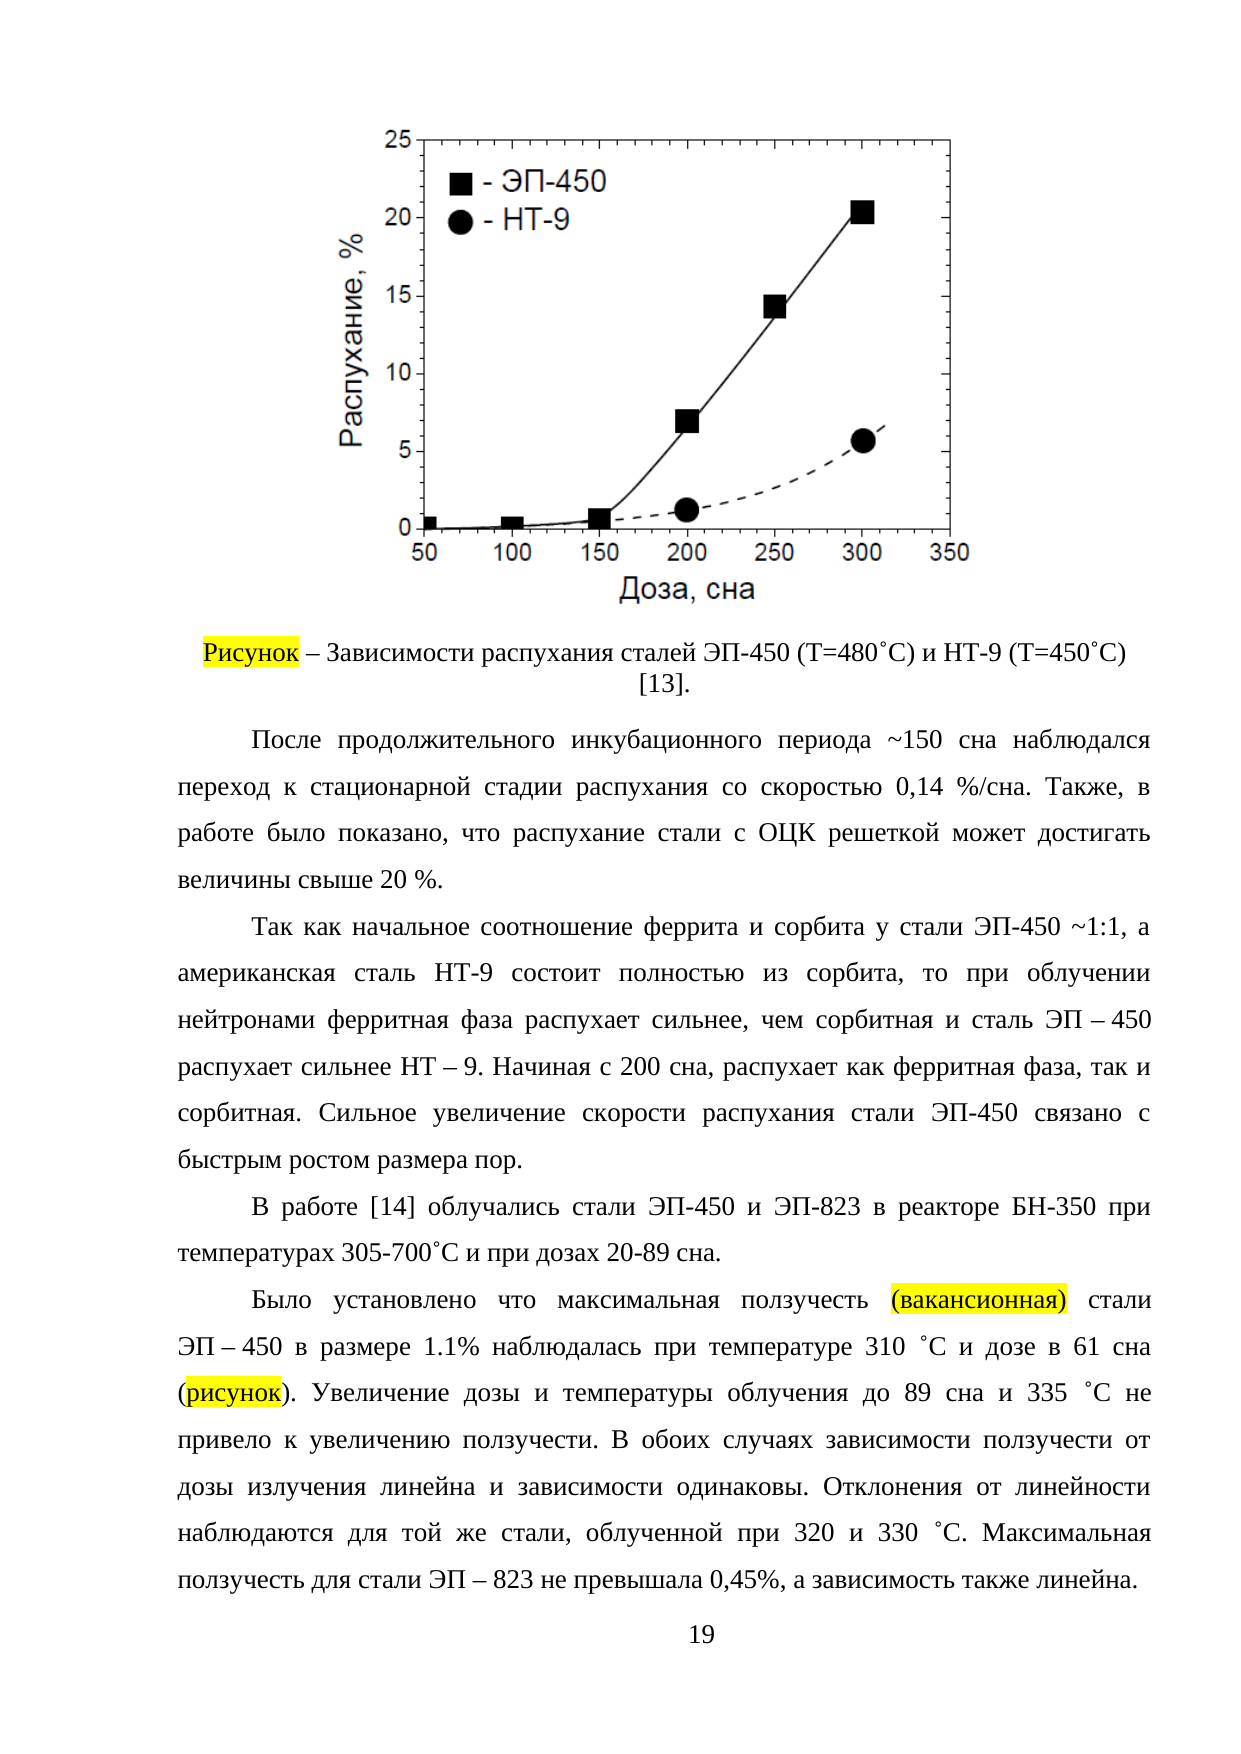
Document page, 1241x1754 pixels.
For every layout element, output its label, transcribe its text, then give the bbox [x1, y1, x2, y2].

text После продолжительного инкубационного периода ~150 сна наблюдался переход к стационарной стадии распухания со скоростью 0,14 %/сна. Также, в работе было показано, что распухание стали с ОЦК решеткой может достигать величины свыше 20 %. [177, 723, 1152, 894]
text Так как начальное соотношение феррита и сорбита у стали ЭП-450 ~1:1, а американская сталь HT-9 состоит полностью из сорбита, то при облучении нейтронами ферритная фаза распухает сильнее, чем сорбитная и сталь ЭП – 450 распухает сильнее HT – 9. Начиная с 200 сна, распухает как ферритная фаза, так и сорбитная. Сильное увеличение скорости распухания стали ЭП-450 связано с быстрым ростом размера пор. [177, 909, 1152, 1174]
text В работе [14] облучались стали ЭП-450 и ЭП-823 в реакторе БН-350 при температурах 305-700˚C и при дозах 20-89 сна. [177, 1189, 1152, 1267]
text Рисунок – Зависимости распухания сталей ЭП-450 (Т=480˚C) и НТ-9 (Т=450˚C) [13]. [177, 636, 1152, 698]
text Было установлено что максимальная ползучесть (вакансионная) стали ЭП – 450 в размере 1.1% наблюдалась при температуре 310 ˚C и дозе в 61 сна (рисунок). Увеличение дозы и температуры облучения до 89 сна и 335 ˚C не привело к увеличению ползучести. В обоих случаях зависимости ползучести от дозы излучения линейна и зависимости одинаковы. Отклонения от линейности наблюдаются для той же стали, облученной при 320 и 330 ˚С. Максимальная ползучесть для стали ЭП – 823 не превышала 0,45%, а зависимость также линейна. [177, 1283, 1152, 1594]
picture [303, 118, 1026, 611]
